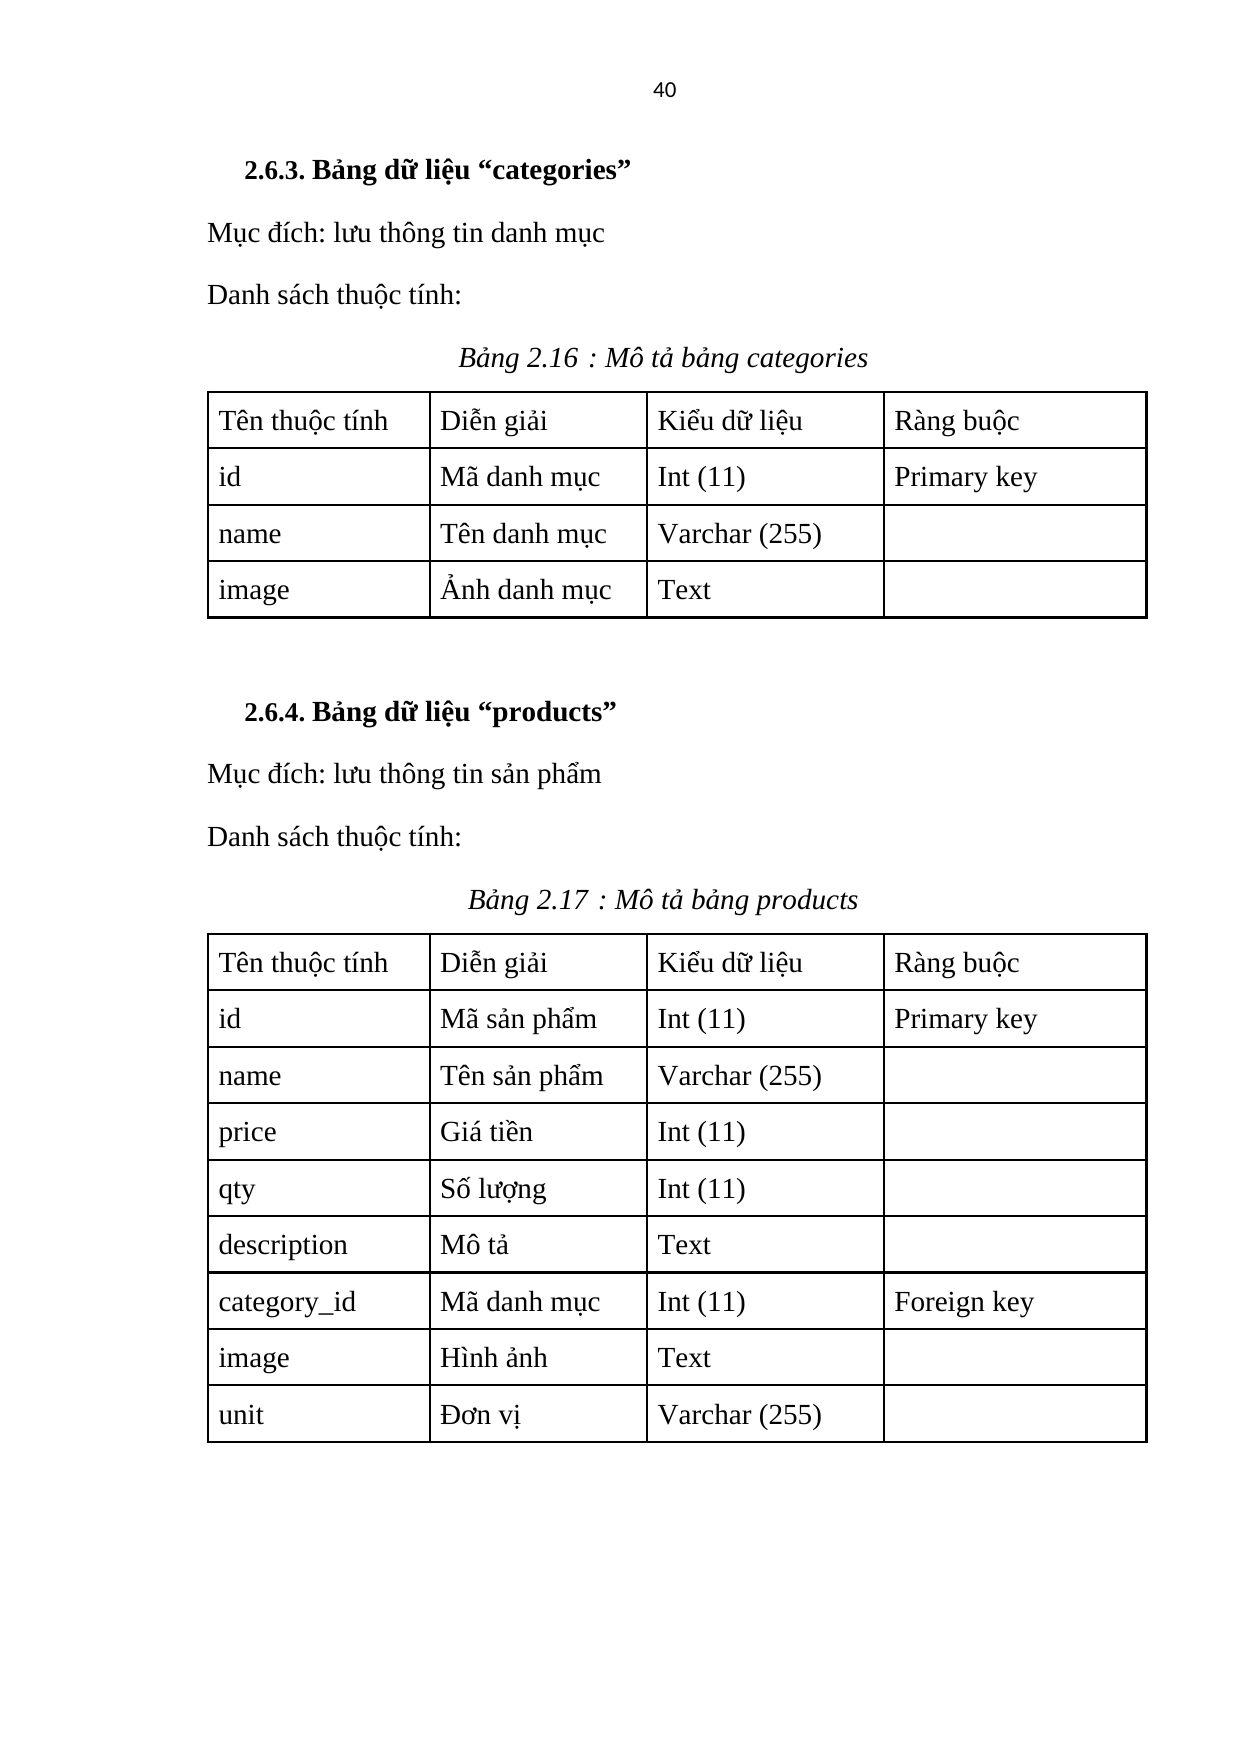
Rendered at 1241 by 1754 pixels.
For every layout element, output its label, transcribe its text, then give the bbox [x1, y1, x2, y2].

table_cell [885, 1161, 1145, 1215]
table_cell Text [648, 1330, 883, 1384]
table_cell Text [648, 1217, 883, 1271]
table_cell image [209, 1330, 429, 1384]
table_cell Primary key [885, 991, 1145, 1046]
table_cell Foreign key [885, 1274, 1145, 1328]
table_cell [885, 1048, 1145, 1102]
subtitle Bảng dữ liệu “categories” [237, 152, 1122, 185]
table_cell category_id [209, 1274, 429, 1328]
table_cell Varchar (255) [648, 1386, 883, 1441]
table_cell [885, 1386, 1145, 1441]
table_cell Tên sản phẩm [431, 1048, 646, 1102]
table_cell id [209, 991, 429, 1046]
table_cell Đơn vị [431, 1386, 646, 1441]
table_header Ràng buộc [885, 393, 1145, 447]
table_cell [885, 1330, 1145, 1384]
table_cell Mã sản phẩm [431, 991, 646, 1046]
table_cell Int (11) [648, 449, 883, 503]
table_cell Int (11) [648, 1274, 883, 1328]
table_cell name [209, 1048, 429, 1102]
table_cell Tên danh mục [431, 506, 646, 560]
table_cell unit [209, 1386, 429, 1441]
table_cell Int (11) [648, 991, 883, 1046]
table_header Tên thuộc tính [209, 393, 429, 447]
table_cell Varchar (255) [648, 1048, 883, 1102]
table_header Ràng buộc [885, 935, 1145, 989]
table_cell Primary key [885, 449, 1145, 503]
table_cell Giá tiền [431, 1104, 646, 1158]
table_cell qty [209, 1161, 429, 1215]
table_cell Text [648, 562, 883, 616]
table_cell [885, 1217, 1145, 1271]
text Mục đích: lưu thông tin danh mục [207, 215, 1122, 248]
table_cell Varchar (255) [648, 506, 883, 560]
text Mục đích: lưu thông tin sản phẩm [207, 757, 1122, 790]
table_cell Hình ảnh [431, 1330, 646, 1384]
table_cell image [209, 562, 429, 616]
table_cell Mã danh mục [431, 449, 646, 503]
table_cell Ảnh danh mục [431, 562, 646, 616]
table_cell Int (11) [648, 1104, 883, 1158]
table_cell [885, 562, 1145, 616]
table_cell Mã danh mục [431, 1274, 646, 1328]
table_cell price [209, 1104, 429, 1158]
table_cell Mô tả [431, 1217, 646, 1271]
table_cell [885, 1104, 1145, 1158]
table_cell name [209, 506, 429, 560]
table_cell Số lượng [431, 1161, 646, 1215]
table_header Kiểu dữ liệu [648, 935, 883, 989]
text Danh sách thuộc tính: [207, 277, 1122, 311]
table_cell [885, 506, 1145, 560]
table_header Tên thuộc tính [209, 935, 429, 989]
subtitle Bảng dữ liệu “products” [237, 694, 1122, 727]
table_header Kiểu dữ liệu [648, 393, 883, 447]
table_header Diễn giải [431, 393, 646, 447]
text Danh sách thuộc tính: [207, 819, 1122, 853]
table_cell id [209, 449, 429, 503]
table_header Diễn giải [431, 935, 646, 989]
table_cell Int (11) [648, 1161, 883, 1215]
table_cell description [209, 1217, 429, 1271]
